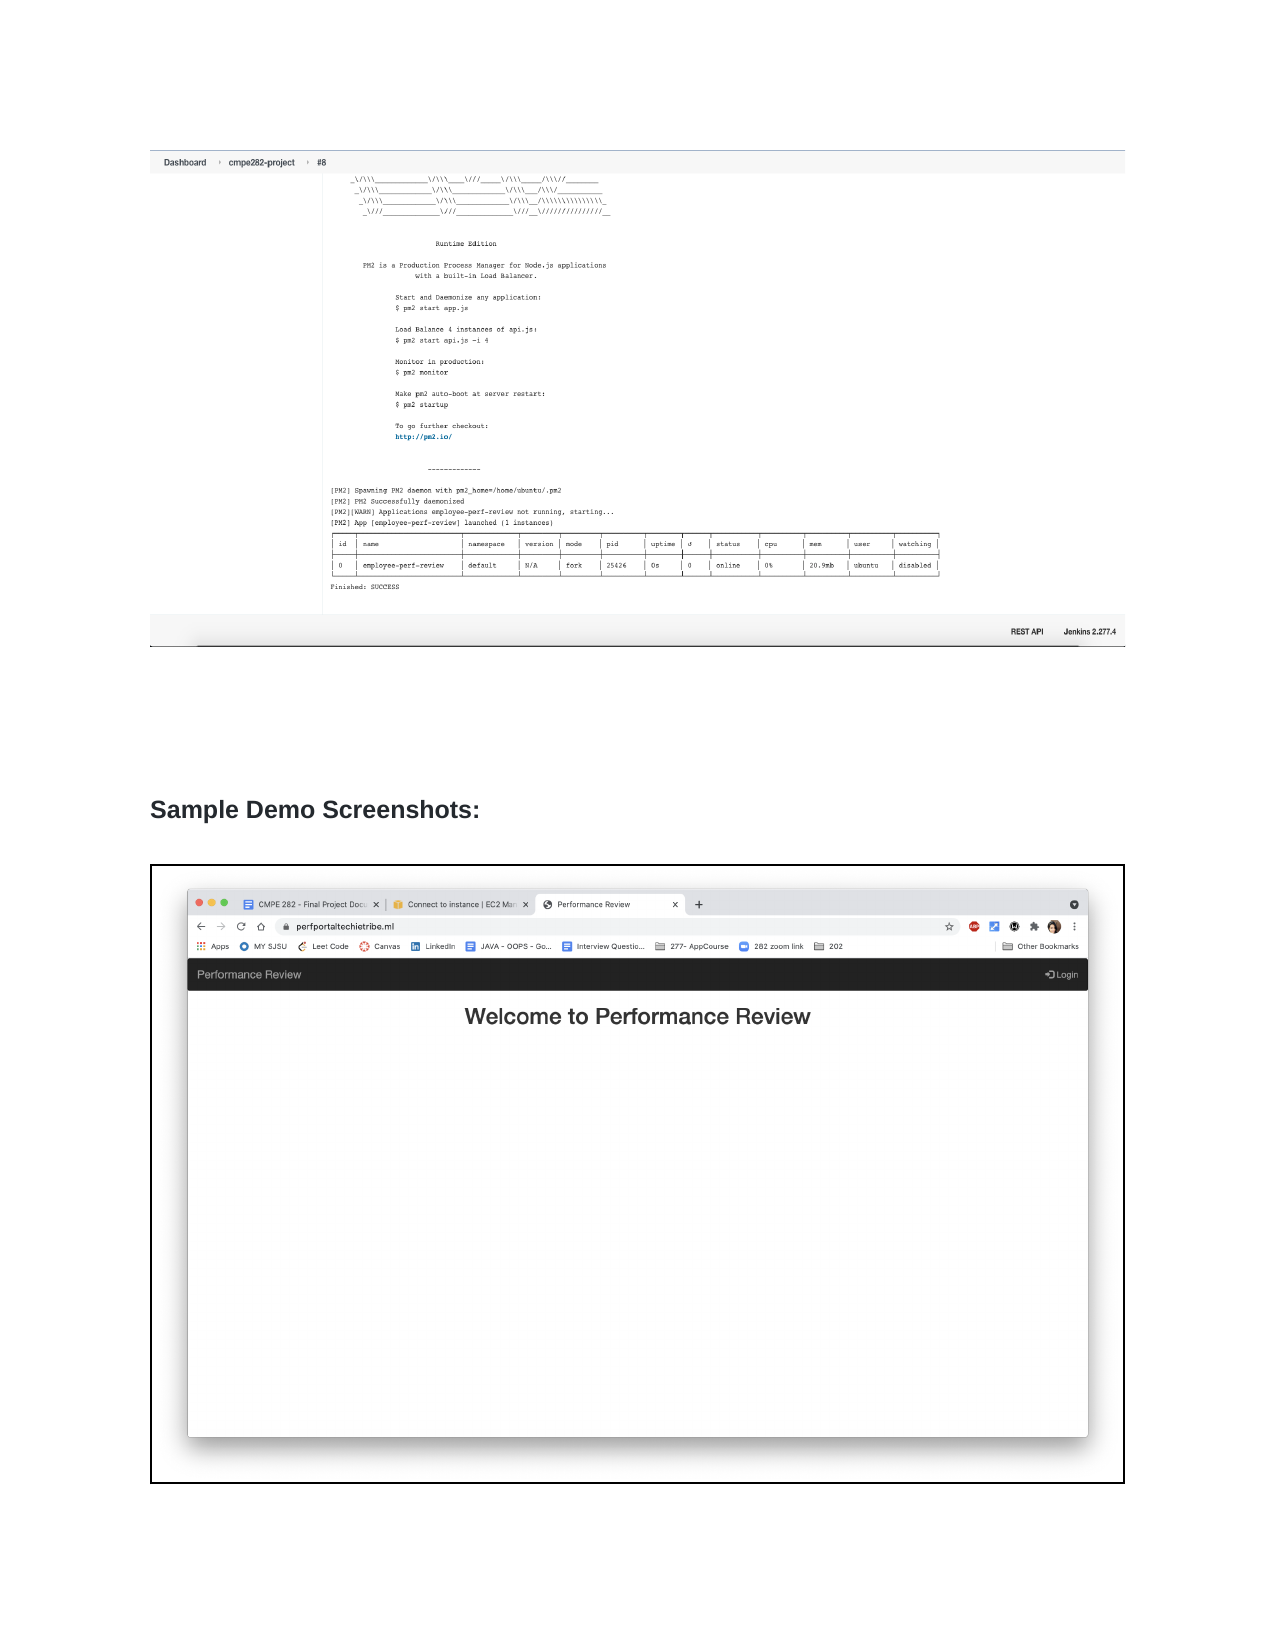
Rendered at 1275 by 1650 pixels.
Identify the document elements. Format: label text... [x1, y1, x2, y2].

picture [150, 150, 1125, 647]
picture [152, 866, 1123, 1482]
text Sample Demo Screenshots: [150, 796, 1125, 824]
